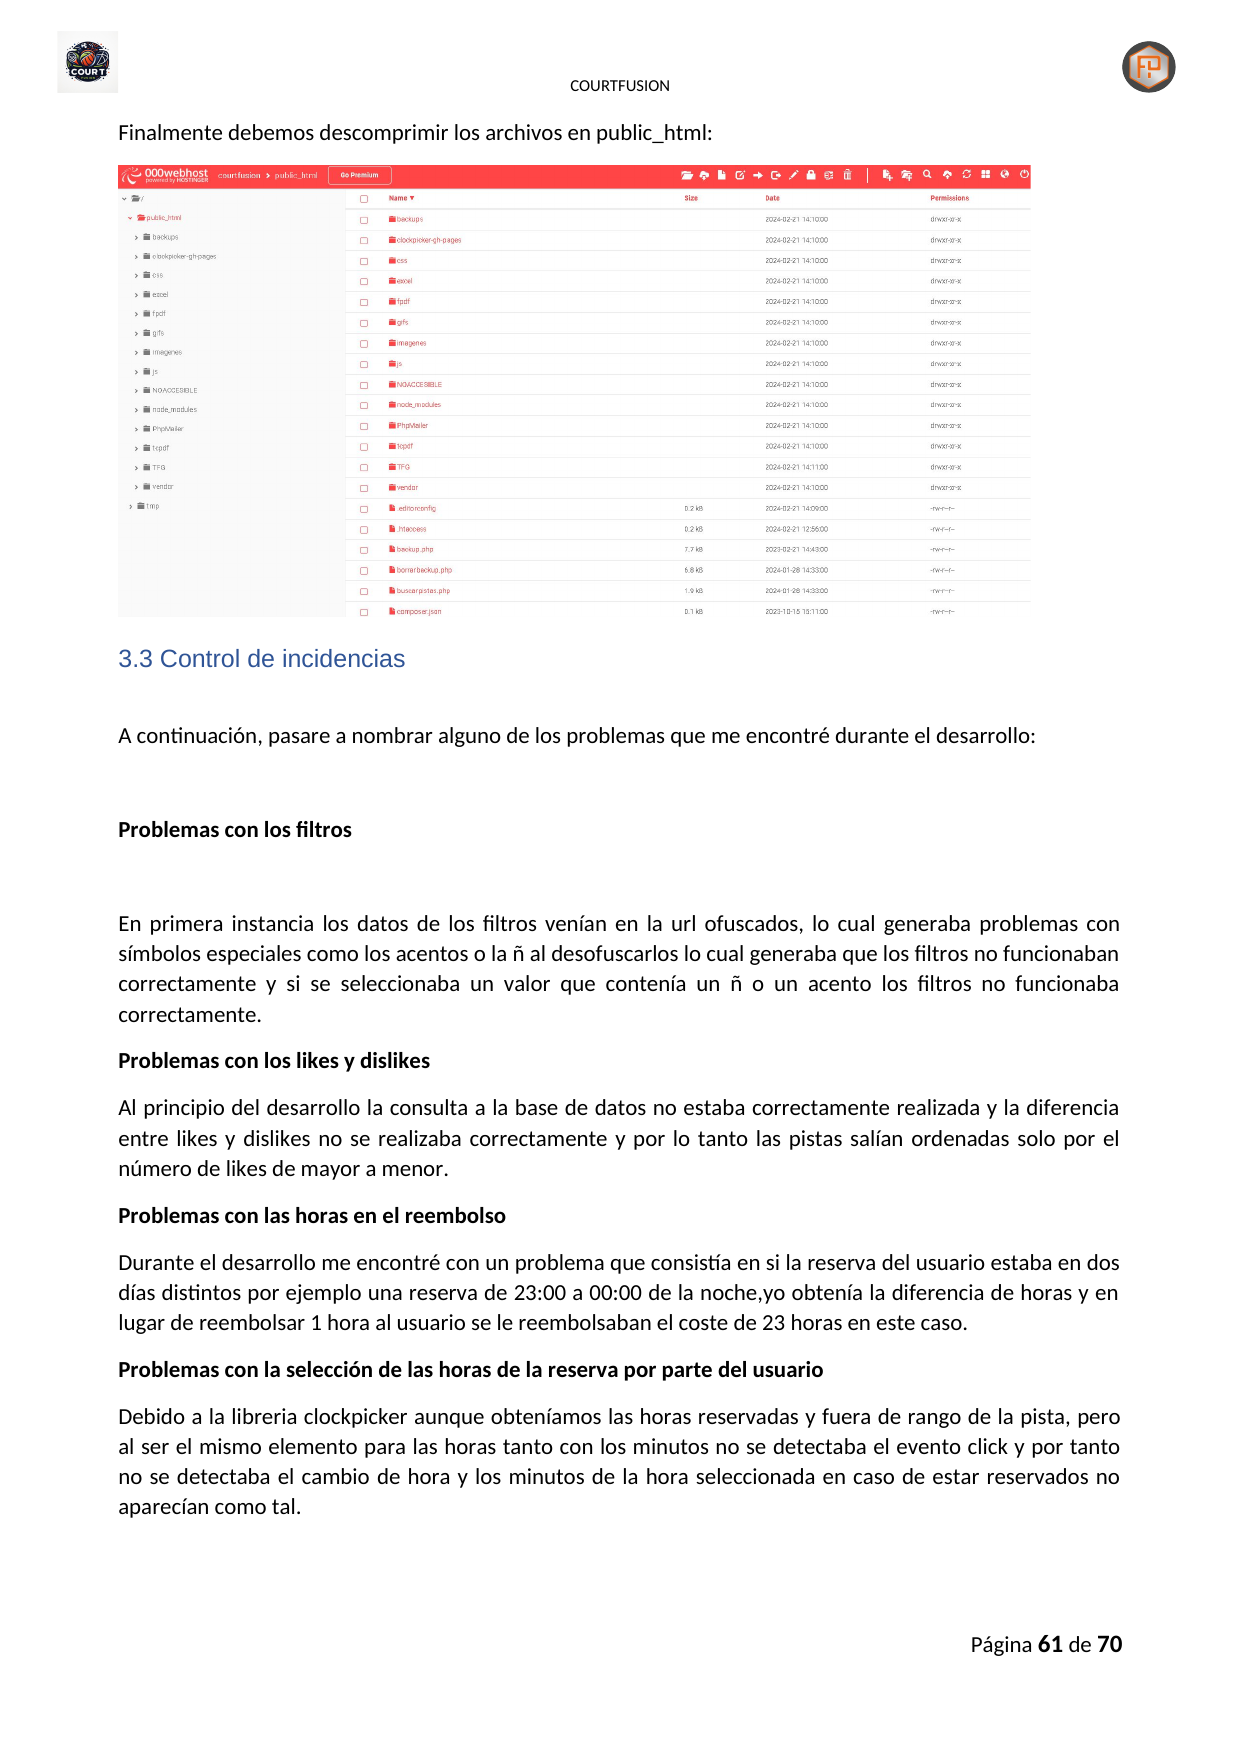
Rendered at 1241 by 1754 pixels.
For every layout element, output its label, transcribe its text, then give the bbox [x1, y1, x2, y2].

text Problemas con la selección de las horas de la reserva por parte del usuario [118, 1355, 1122, 1383]
text Problemas con los filtros [118, 815, 1122, 843]
picture [118, 165, 1031, 617]
text Finalmente debemos descomprimir los archivos en public_html: [118, 118, 1122, 146]
picture [1122, 41, 1176, 93]
text A continuación, pasare a nombrar alguno de los problemas que me encontré durante el desarrollo: [118, 722, 1122, 750]
text Problemas con las horas en el reembolso [118, 1201, 1122, 1229]
text Debido a la libreria clockpicker aunque obteníamos las horas reservadas y fuera de rango de la pista, pero al ser el mismo elemento para las horas tanto con los minutos no se detectaba el evento click y por tanto no se detectaba el cambio de hora y los minutos de la hora seleccionada en caso de estar reservados no aparecían como tal. [118, 1402, 1122, 1521]
text Durante el desarrollo me encontré con un problema que consistía en si la reserva del usuario estaba en dos días distintos por ejemplo una reserva de 23:00 a 00:00 de la noche,yo obtenía la diferencia de horas y en lugar de reembolsar 1 hora al usuario se le reembolsaban el coste de 23 horas en este caso. [118, 1248, 1122, 1336]
subtitle 3.3 Control de incidencias [118, 644, 1122, 672]
text Problemas con los likes y dislikes [118, 1047, 1122, 1075]
text Al principio del desarrollo la consulta a la base de datos no estaba correctamente realizada y la diferencia entre likes y dislikes no se realizaba correctamente y por lo tanto las pistas salían ordenadas solo por el número de likes de mayor a menor. [118, 1093, 1122, 1182]
text En primera instancia los datos de los filtros venían en la url ofuscados, lo cual generaba problemas con símbolos especiales como los acentos o la ñ al desofuscarlos lo cual generaba que los filtros no funcionaban correctamente y si se seleccionaba un valor que contenía un ñ o un acento los filtros no funcionaba correctamente. [118, 909, 1122, 1028]
